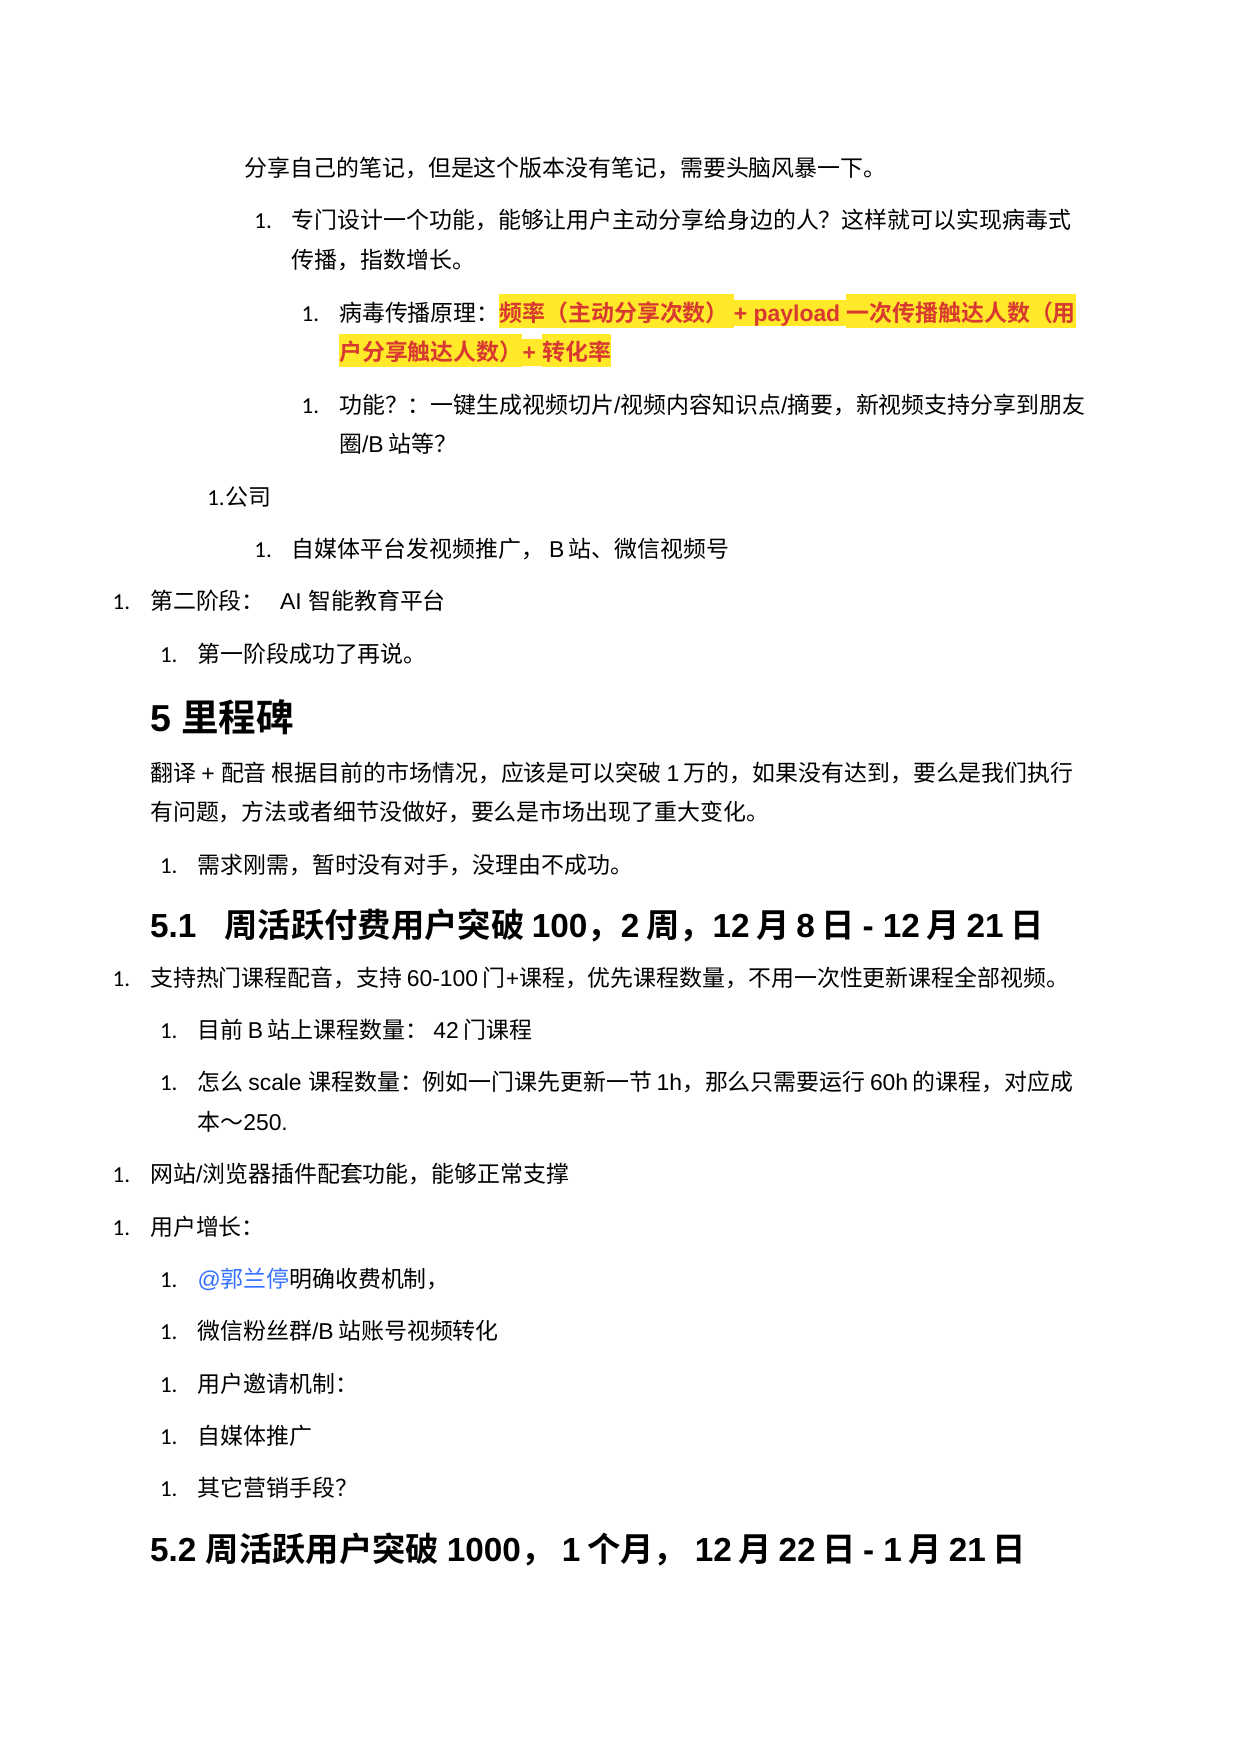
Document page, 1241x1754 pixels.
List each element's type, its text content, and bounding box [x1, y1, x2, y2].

list 支持热门课程配音，支持60-100门+课程，优先课程数量，不用一次性更新课程全部视频。 [112, 959, 1090, 993]
list 需求刚需，暂时没有对手，没理由不成功。 [160, 847, 1090, 880]
text 翻译 + 配音 根据目前的市场情况，应该是可以突破 1万的，如果没有达到，要么是我们执行有问题，方法或者细节没做好，要么是市场出现了重大变化。 [150, 754, 1090, 827]
list 自媒体平台发视频推广， B站、微信视频号 [254, 531, 1090, 564]
list 公司 [207, 478, 1090, 512]
list 目前B站上课程数量： 42门课程 [160, 1012, 1090, 1045]
list 病毒传播 【是人工设计出来的】-- 用户分享使用记录：怎么激发？例如让用户给朋友分享自己的笔记，但是这个版本没有笔记，需要头脑风暴一下。 [207, 150, 1090, 183]
list 微信粉丝群/B站账号视频转化 [160, 1313, 1090, 1346]
list 其它营销手段？ [160, 1470, 1090, 1503]
list @郭兰停明确收费机制， [160, 1261, 1090, 1294]
list 病毒传播原理：频率（主动分享次数） + payload 一次传播触达人数（用户分享触达人数）+ 转化率 [301, 294, 1090, 367]
list 专门设计一个功能，能够让用户主动分享给身边的人？这样就可以实现病毒式传播，指数增长。 [254, 202, 1090, 275]
list 功能？：一键生成视频切片/视频内容知识点/摘要，新视频支持分享到朋友圈/B站等？ [301, 386, 1090, 459]
list 自媒体推广 [160, 1418, 1090, 1451]
list 网站/浏览器插件配套功能，能够正常支撑 [112, 1156, 1090, 1189]
list 怎么 scale 课程数量：例如一门课先更新一节1h，那么只需要运行60h的课程，对应成本～250. [160, 1064, 1090, 1137]
list 用户邀请机制： [160, 1365, 1090, 1399]
list 第一阶段成功了再说。 [160, 635, 1090, 669]
list 用户增长： [112, 1208, 1090, 1242]
list 第二阶段： AI 智能教育平台 [112, 583, 1090, 616]
